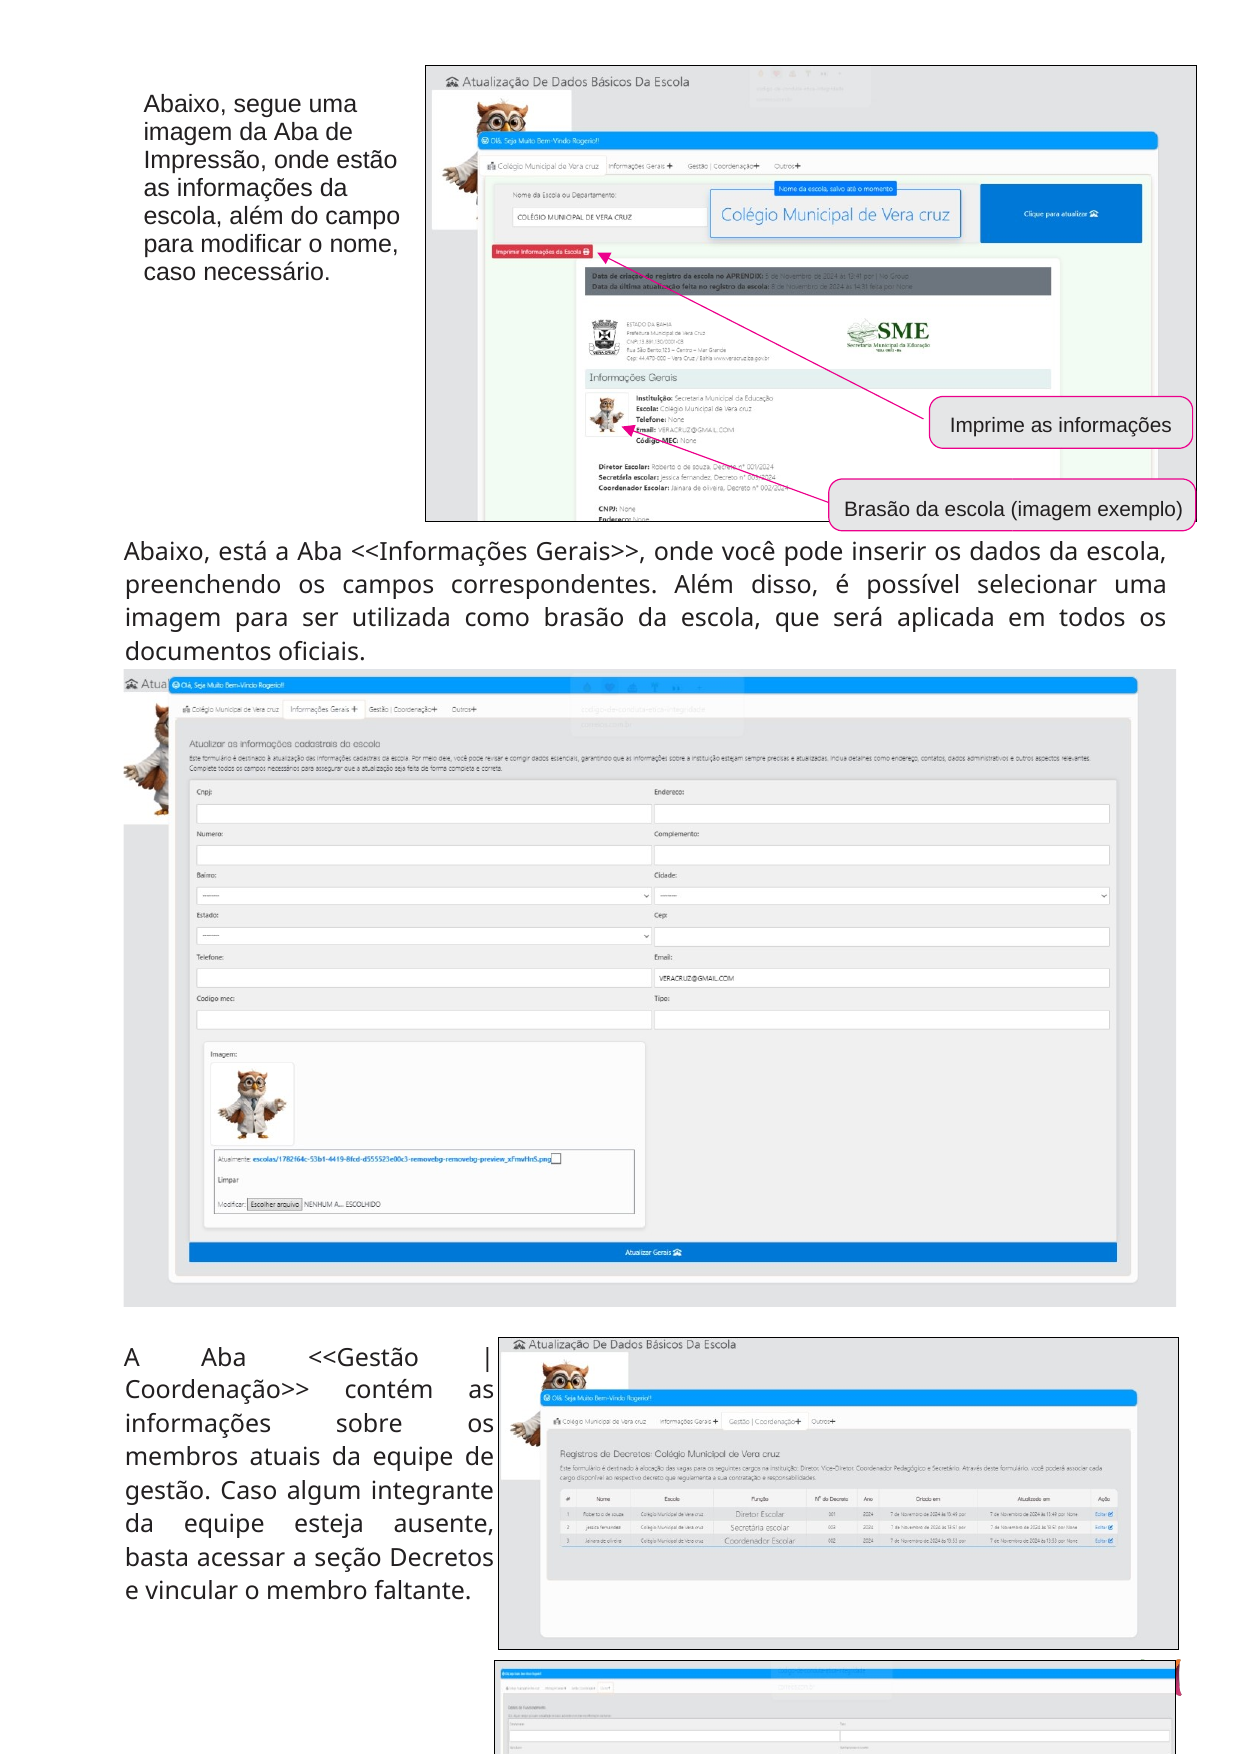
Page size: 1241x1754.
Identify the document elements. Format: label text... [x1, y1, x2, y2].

picture [499, 1338, 1178, 1649]
picture [426, 66, 1196, 521]
picture [123, 669, 1177, 1307]
text Abaixo, está a Aba <<Informações Gerais>>, onde você pode inserir os dados da escola, preenchendo os campos correspondentes. Além disso, é possível selecionar uma imagem para ser utilizada como brasão da escola, que será aplicada em todos os documentos oficiais. [123, 534, 1168, 667]
picture [1138, 1657, 1183, 1697]
picture [495, 1661, 1175, 1754]
